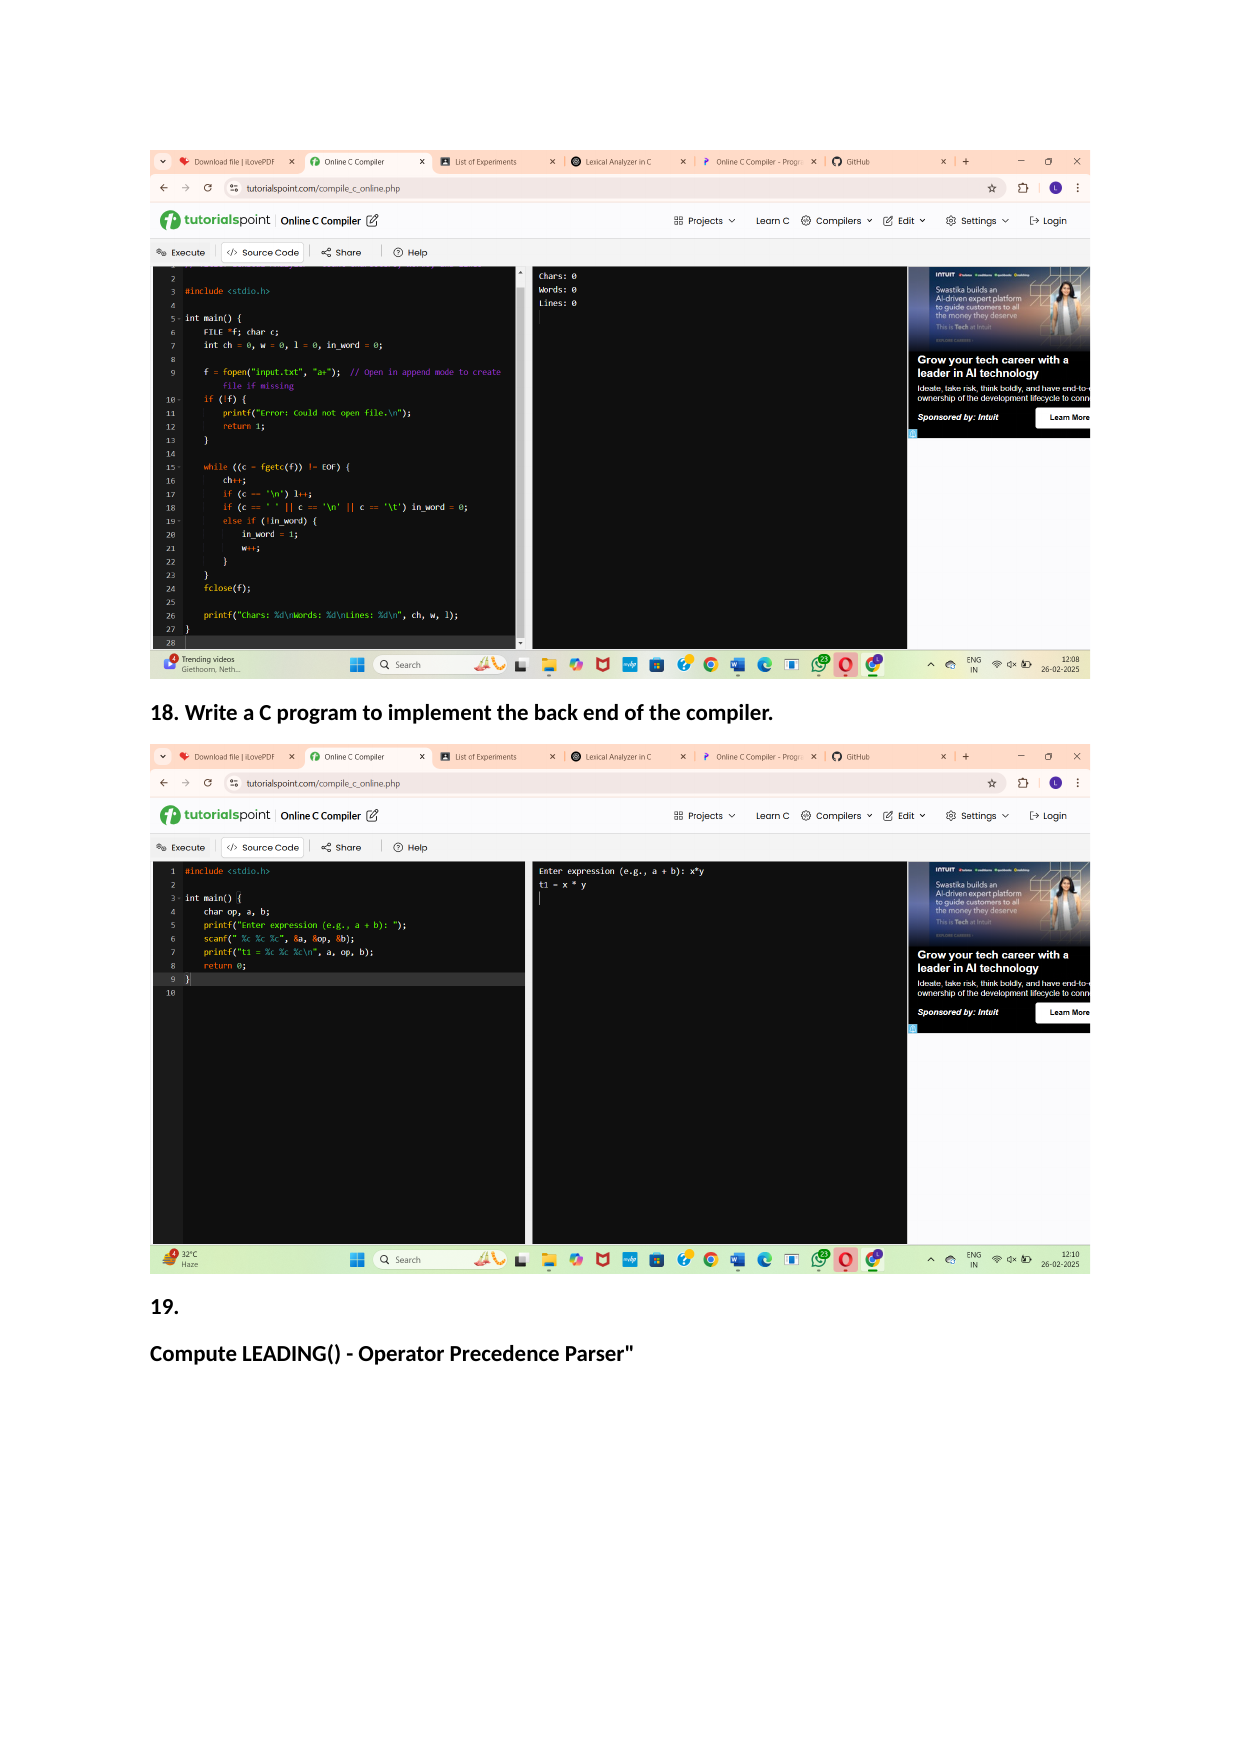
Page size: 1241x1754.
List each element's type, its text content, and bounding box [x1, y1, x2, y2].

text 18. Write a C program to implement the back end of the compiler. [150, 698, 1090, 726]
text 19. [150, 1292, 1090, 1320]
picture [150, 744, 1091, 1274]
picture [150, 150, 1091, 679]
text Compute LEADING() - Operator Precedence Parser" [150, 1339, 1090, 1367]
